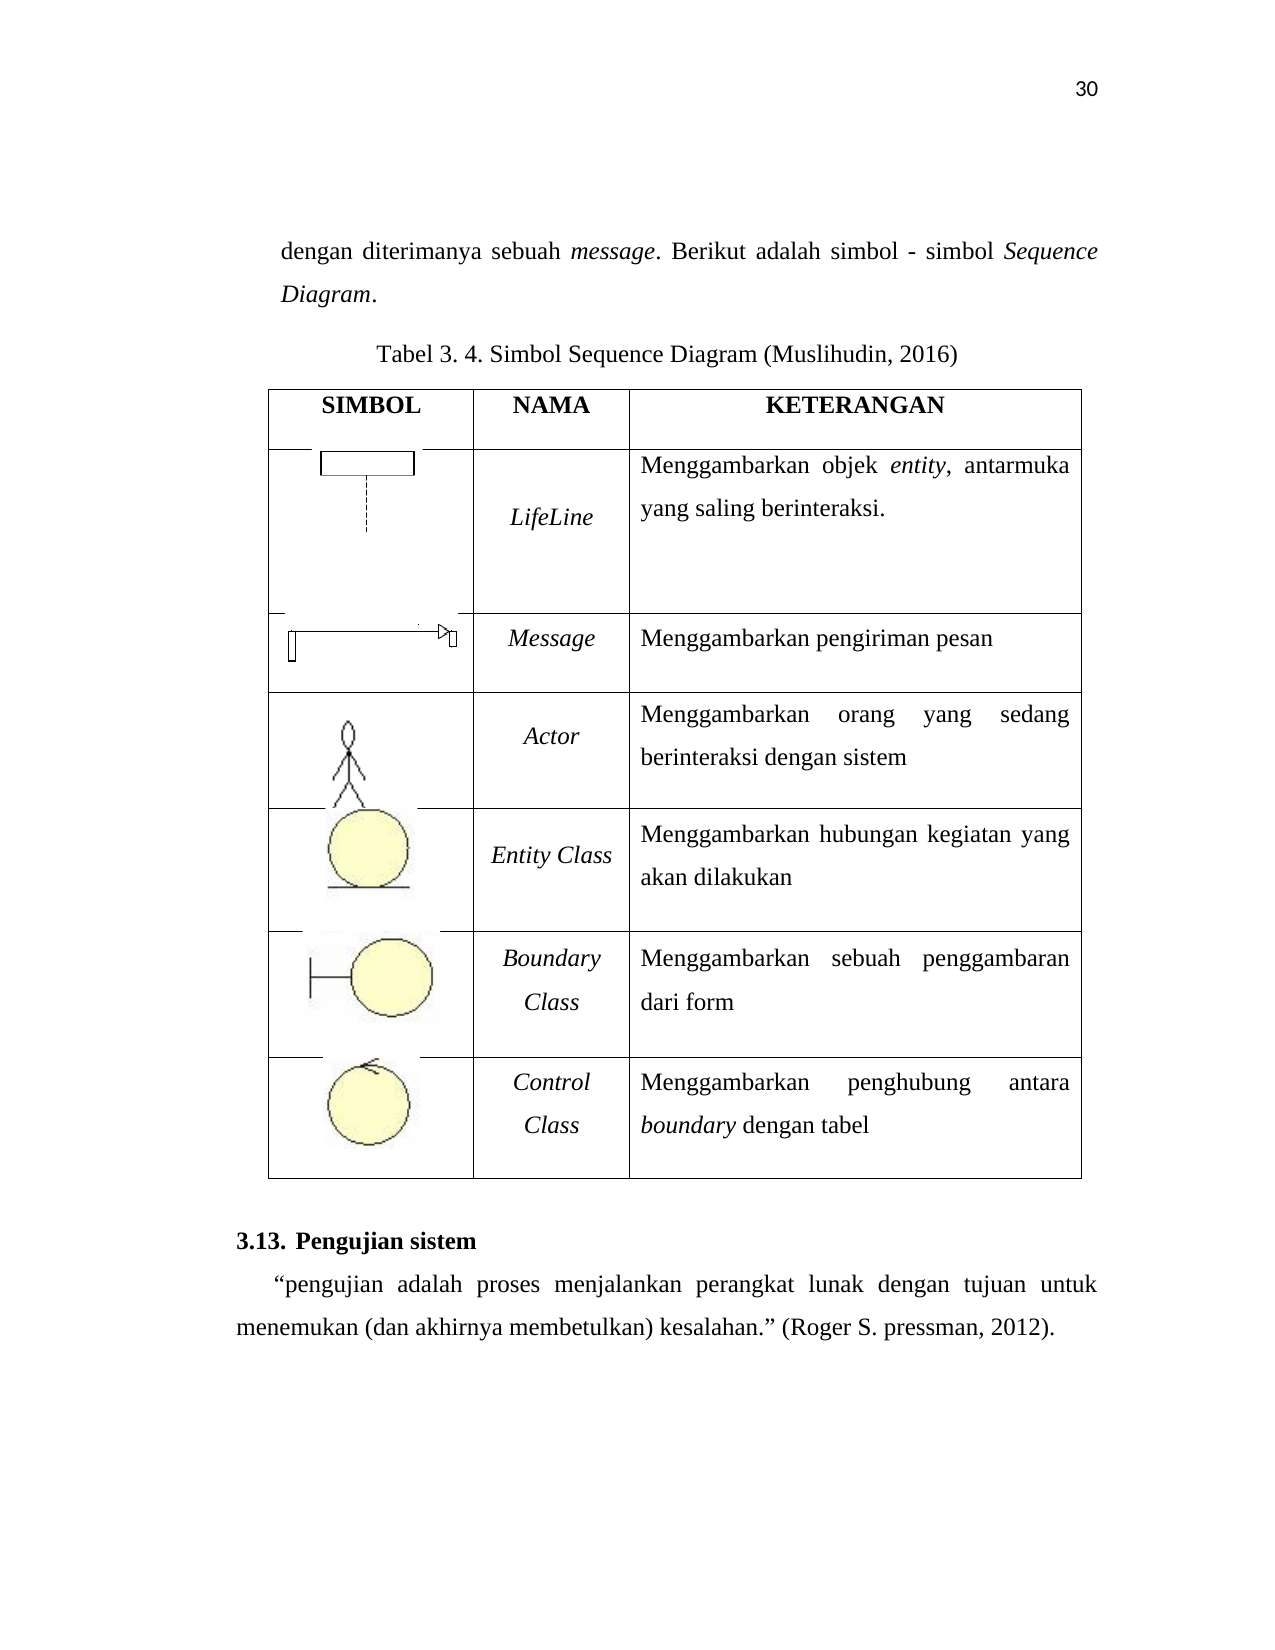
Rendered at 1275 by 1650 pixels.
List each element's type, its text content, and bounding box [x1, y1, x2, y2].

table_header KETERANGAN [630, 390, 1081, 449]
table_cell [269, 932, 473, 1057]
table_cell Menggambarkan hubungan kegiatan yang akan dilakukan [630, 809, 1081, 931]
table_cell LifeLine [474, 450, 629, 612]
picture [325, 808, 418, 901]
table_header NAMA [474, 390, 629, 449]
picture [284, 613, 459, 662]
table_header SIMBOL [269, 390, 473, 449]
table_cell Entity Class [474, 809, 629, 931]
table_cell [269, 809, 473, 931]
table_cell Control Class [474, 1058, 629, 1178]
table_cell [269, 1058, 473, 1178]
picture [311, 448, 423, 532]
table_cell Menggambarkan sebuah penggambaran dari form [630, 932, 1081, 1057]
text “pengujian adalah proses menjalankan perangkat lunak dengan tujuan untuk menemukan (dan akhirnya membetulkan) kesalahan.” (Roger S. pressman, 2012). [236, 1269, 1098, 1341]
table_cell [269, 693, 473, 808]
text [281, 236, 1098, 308]
table_cell Actor [474, 693, 629, 808]
picture [302, 931, 441, 1027]
table_cell [269, 450, 473, 612]
picture [323, 1057, 420, 1149]
table_cell Boundary Class [474, 932, 629, 1057]
table_cell Menggambarkan objek entity, antarmuka yang saling berinteraksi. [630, 450, 1081, 612]
table_cell Menggambarkan pengiriman pesan [630, 614, 1081, 692]
table_cell Menggambarkan orang yang sedang berinteraksi dengan sistem [630, 693, 1081, 808]
text Tabel 3. 4. Simbol Sequence Diagram (Muslihudin, 2016) [236, 339, 1098, 368]
table_cell Message [474, 614, 629, 692]
table_cell Menggambarkan penghubung antara boundary dengan tabel [630, 1058, 1081, 1178]
table_cell [269, 614, 473, 692]
subtitle Pengujian sistem [236, 1226, 1098, 1255]
